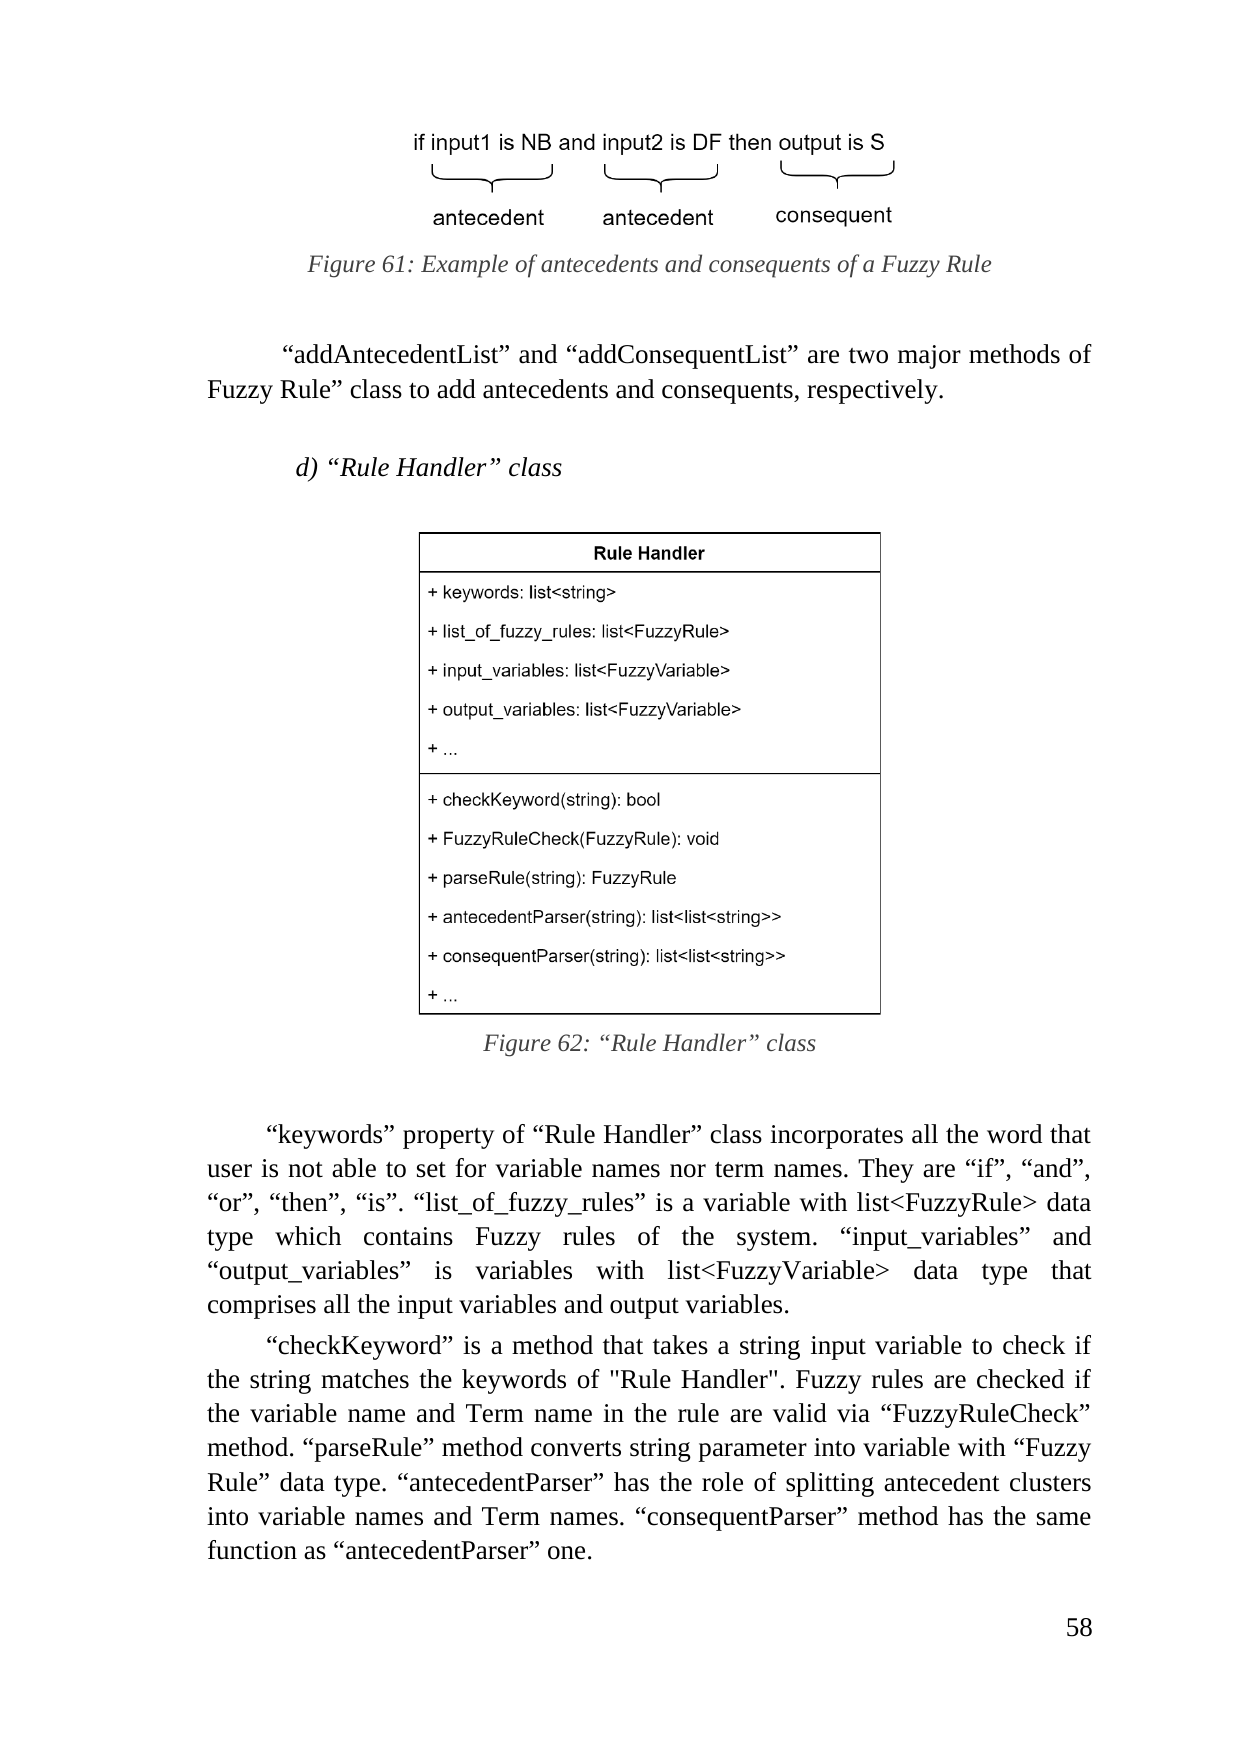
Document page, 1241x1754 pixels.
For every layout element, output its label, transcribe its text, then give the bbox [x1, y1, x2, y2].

text “keywords” property of “Rule Handler” class incorporates all the word that user is not able to set for variable names nor term names. They are “if”, “and”, “or”, “then”, “is”. “list_of_fuzzy_rules” is a variable with list<FuzzyRule> data type which contains Fuzzy rules of the system. “input_variables” and “output_variables” is variables with list<FuzzyVariable> data type that comprises all the input variables and output variables. [207, 1118, 1092, 1320]
picture [326, 118, 973, 240]
text “checkKeyword” is a method that takes a string input variable to check if the string matches the keywords of "Rule Handler". Fuzzy rules are checked if the variable name and Term name in the rule are valid via “FuzzyRuleCheck” method. “parseRule” method converts string parameter into variable with “Fuzzy Rule” data type. “antecedentParser” has the role of splitting antecedent clusters into variable names and Term names. “consequentParser” method has the same function as “antecedentParser” one. [207, 1329, 1092, 1565]
text “addAntecedentList” and “addConsequentList” are two major methods of Fuzzy Rule” class to add antecedents and consequents, respectively. [207, 339, 1092, 404]
picture [418, 532, 881, 1019]
subtitle “Rule Handler” class [207, 452, 1092, 483]
